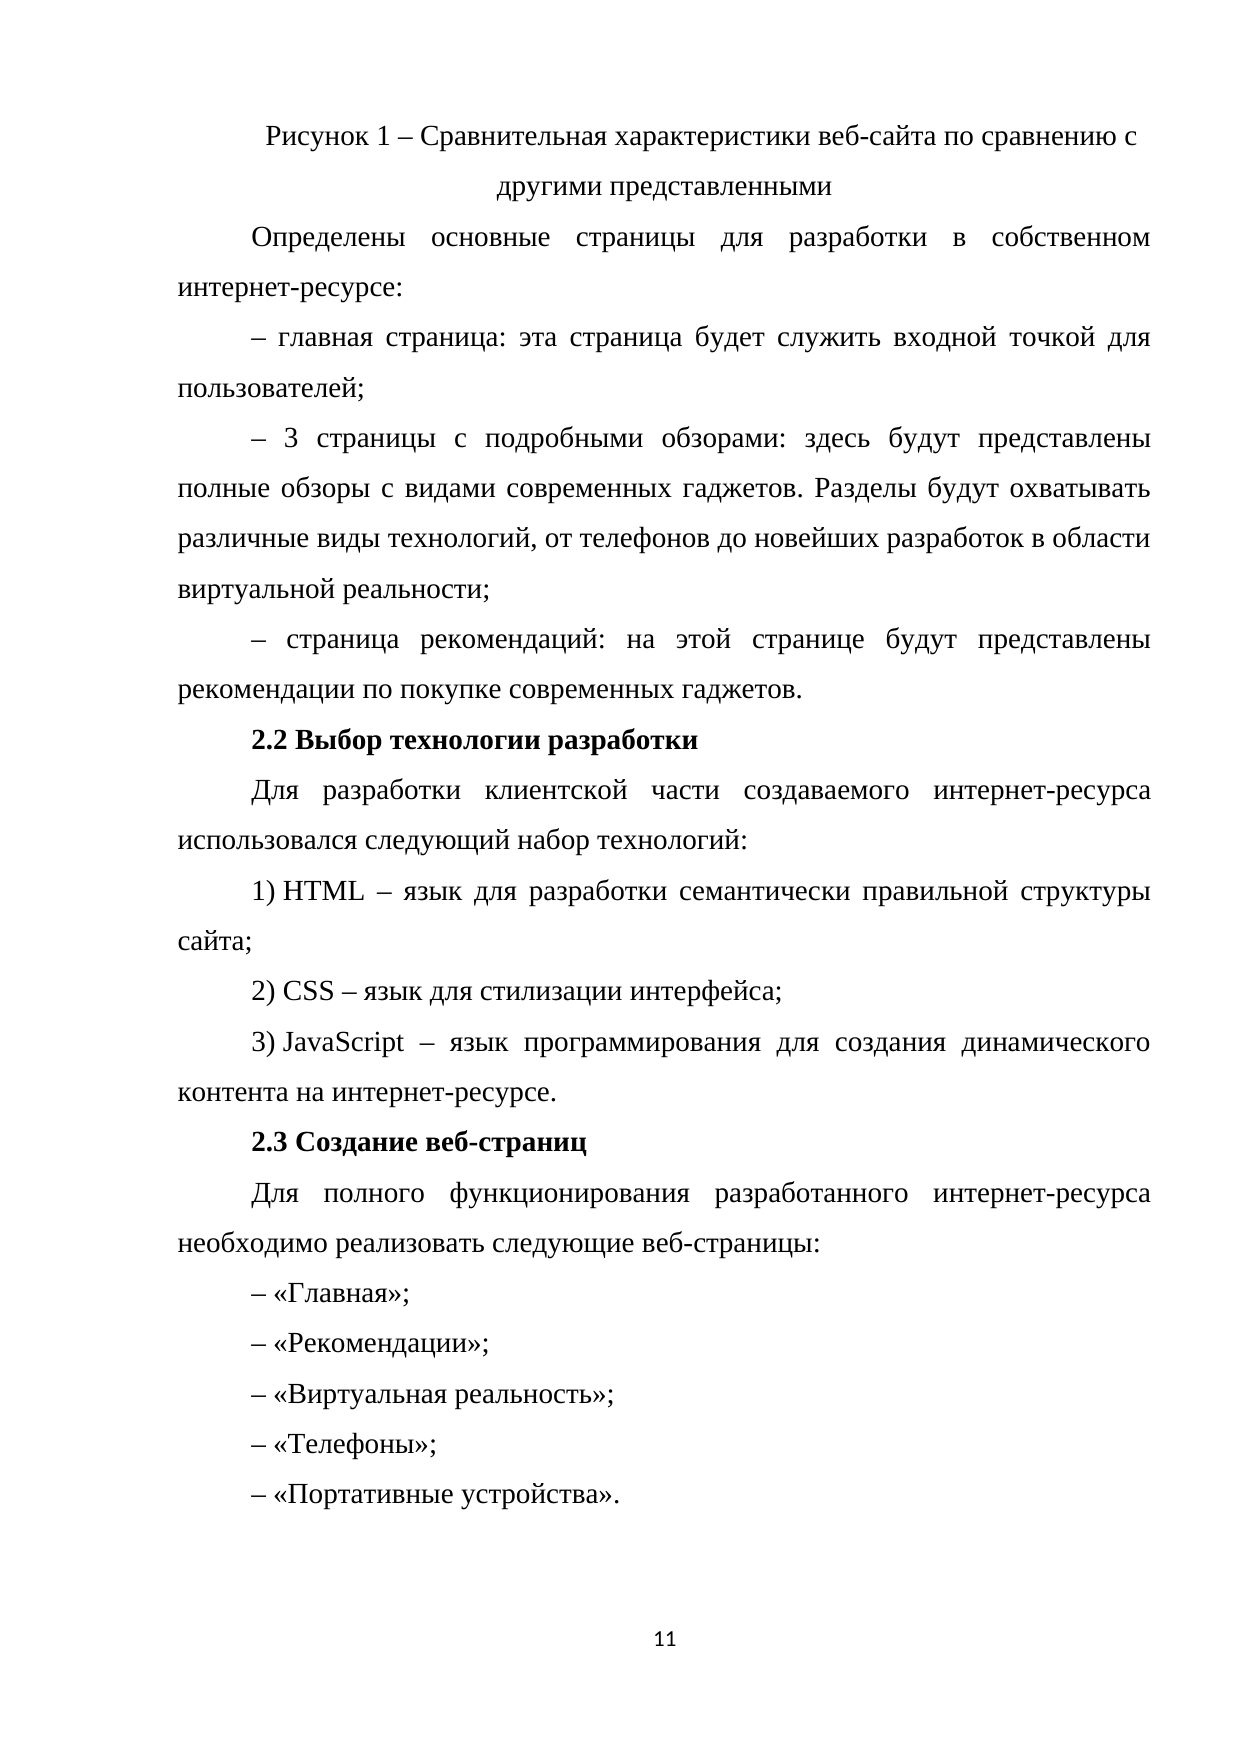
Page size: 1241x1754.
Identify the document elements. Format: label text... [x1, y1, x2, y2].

text – «Главная»; [177, 1275, 1152, 1309]
text – «Рекомендации»; [177, 1326, 1152, 1359]
text 2.2 Выбор технологии разработки [177, 722, 1152, 755]
text – страница рекомендаций: на этой странице будут представлены рекомендации по покупке современных гаджетов. [177, 621, 1152, 705]
text Рисунок 1 – Сравнительная характеристики веб-сайта по сравнению с другими представленными [177, 118, 1152, 202]
list CSS – язык для стилизации интерфейса; [177, 973, 1152, 1007]
text Для полного функционирования разработанного интернет-ресурса необходимо реализовать следующие веб-страницы: [177, 1175, 1152, 1258]
text – главная страница: эта страница будет служить входной точкой для пользователей; [177, 319, 1152, 403]
text – «Телефоны»; [177, 1426, 1152, 1460]
text Определены основные страницы для разработки в собственном интернет-ресурсе: [177, 219, 1152, 303]
text – 3 страницы с подробными обзорами: здесь будут представлены полные обзоры с видами современных гаджетов. Разделы будут охватывать различные виды технологий, от телефонов до новейших разработок в области виртуальной реальности; [177, 420, 1152, 604]
subtitle 2.3 Создание веб-страниц [177, 1124, 1152, 1158]
list JavaScript – язык программирования для создания динамического контента на интернет-ресурсе. [177, 1024, 1152, 1108]
list HTML – язык для разработки семантически правильной структуры сайта; [177, 873, 1152, 957]
text – «Виртуальная реальность»; [177, 1376, 1152, 1409]
text – «Портативные устройства». [177, 1477, 1152, 1510]
text Для разработки клиентской части создаваемого интернет-ресурса использовался следующий набор технологий: [177, 772, 1152, 856]
